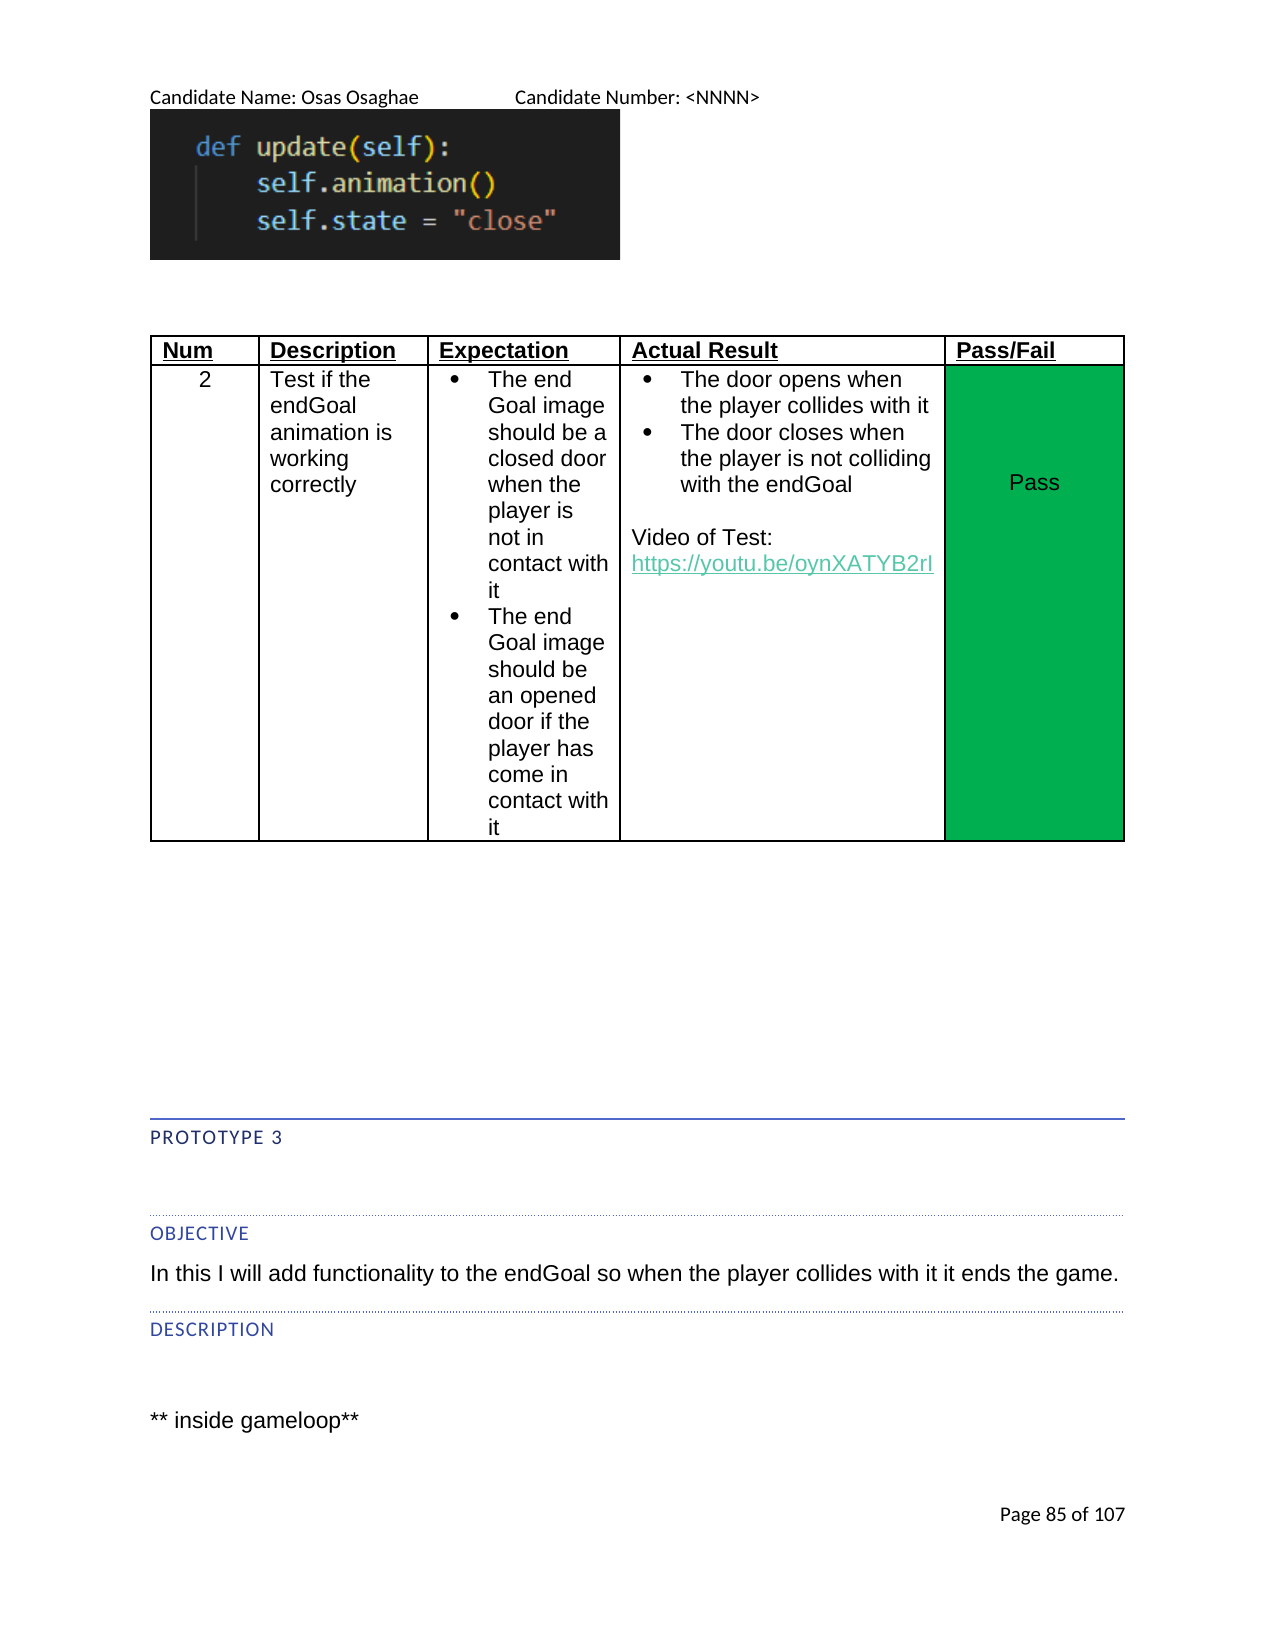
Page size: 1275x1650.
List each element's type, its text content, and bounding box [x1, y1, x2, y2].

table_header Pass/Fail [946, 337, 1123, 364]
table_header Num [152, 337, 258, 364]
subtitle Prototype 3 [150, 1120, 1125, 1149]
table_header Expectation [429, 337, 619, 364]
subtitle Objective [150, 1214, 1125, 1246]
table_cell 2 [152, 366, 258, 840]
table_cell The door opens when the player collides with it The door closes when the player is not colliding with the endGoal Video of Test: https://youtu.be/oynXATYB2rI [621, 366, 944, 840]
table_header Description [260, 337, 427, 364]
subtitle Description [150, 1311, 1125, 1342]
table_cell Test if the endGoal animation is working correctly [260, 366, 427, 840]
table_cell The end Goal image should be a closed door when the player is not in contact with it The end Goal image should be an opened door if the player has come in contact with it [429, 366, 619, 840]
table_cell Pass [946, 366, 1123, 840]
picture [150, 109, 621, 260]
table_header Actual Result [621, 337, 944, 364]
text ** inside gameloop** [150, 1407, 1125, 1434]
text In this I will add functionality to the endGoal so when the player collides with it it ends the game. [150, 1260, 1125, 1286]
